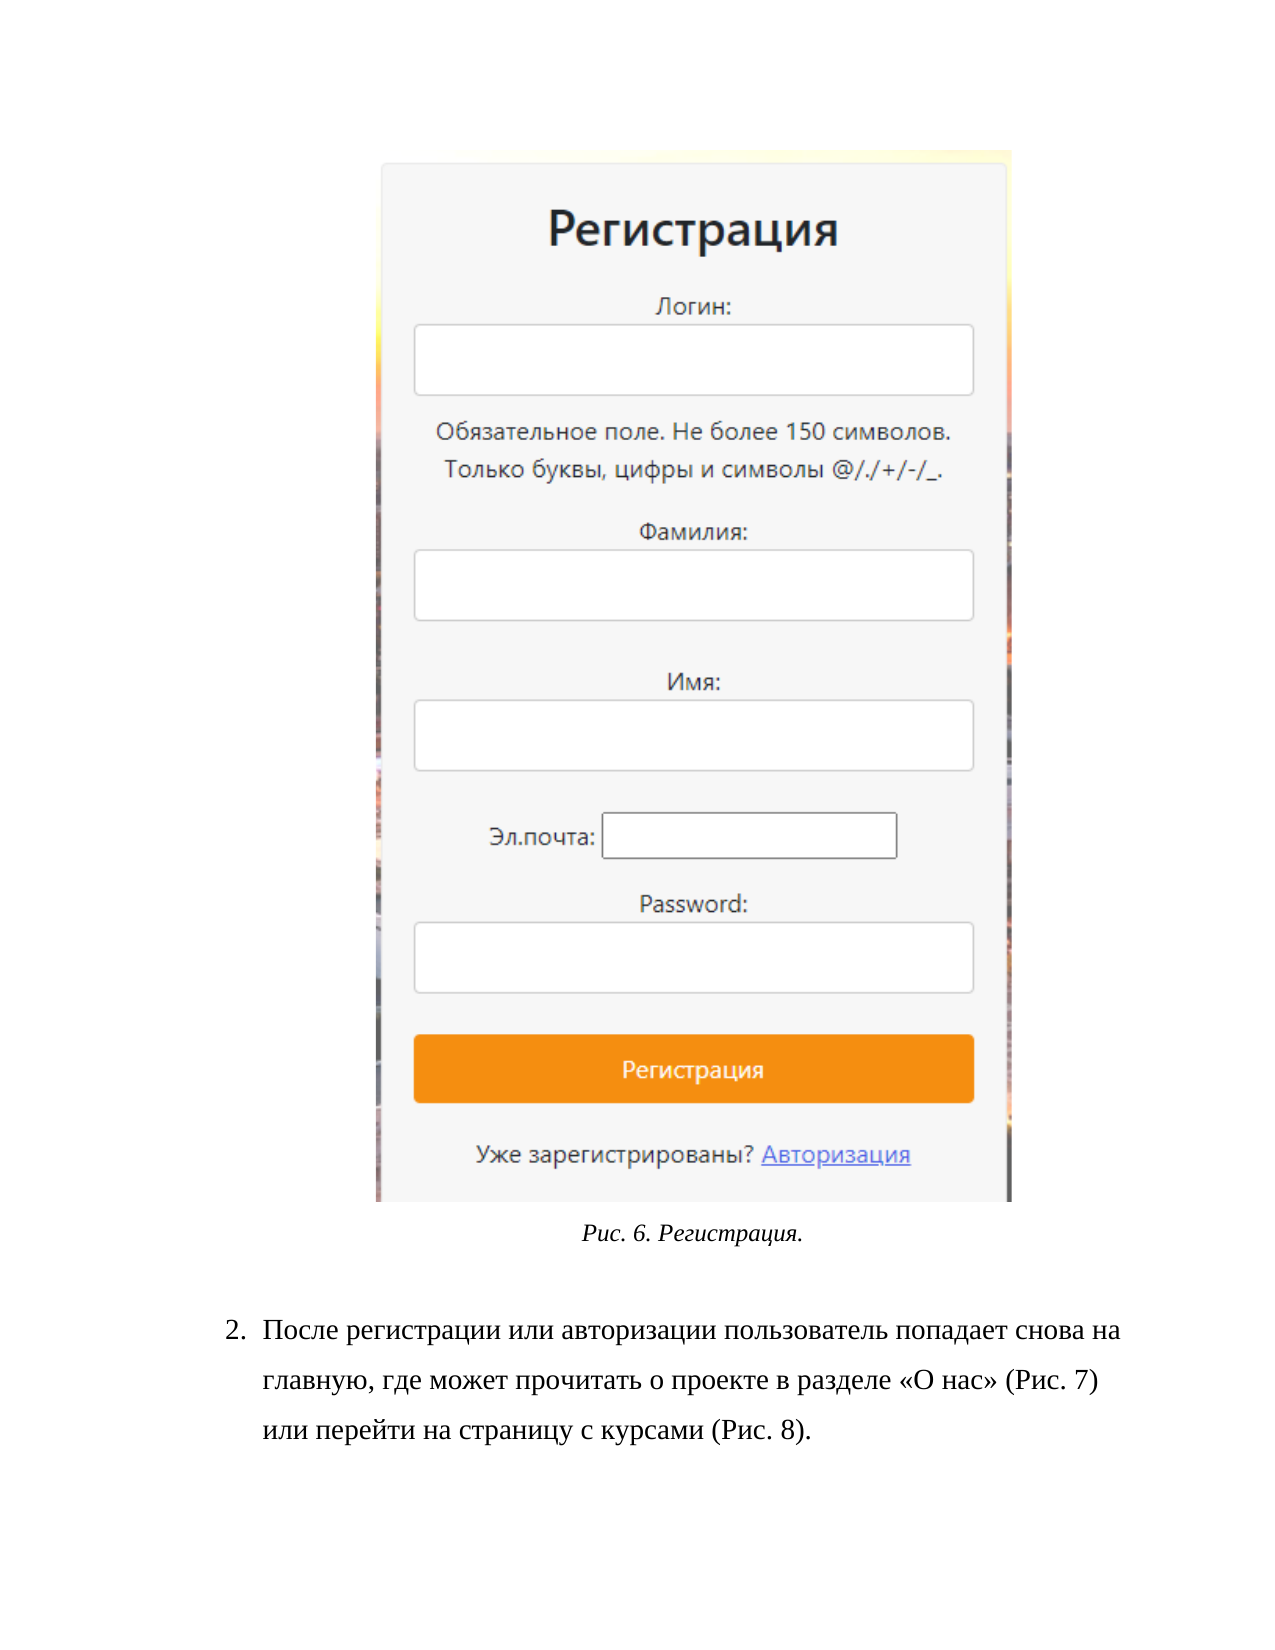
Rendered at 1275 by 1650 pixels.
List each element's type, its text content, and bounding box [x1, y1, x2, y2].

list Рис. 6. Регистрация. [262, 1218, 1125, 1247]
picture [375, 150, 1012, 1202]
list После регистрации или авторизации пользователь попадает снова на главную, где может прочитать о проекте в разделе «О нас» (Рис. 7) или перейти на страницу с курсами (Рис. 8). [225, 1312, 1125, 1446]
